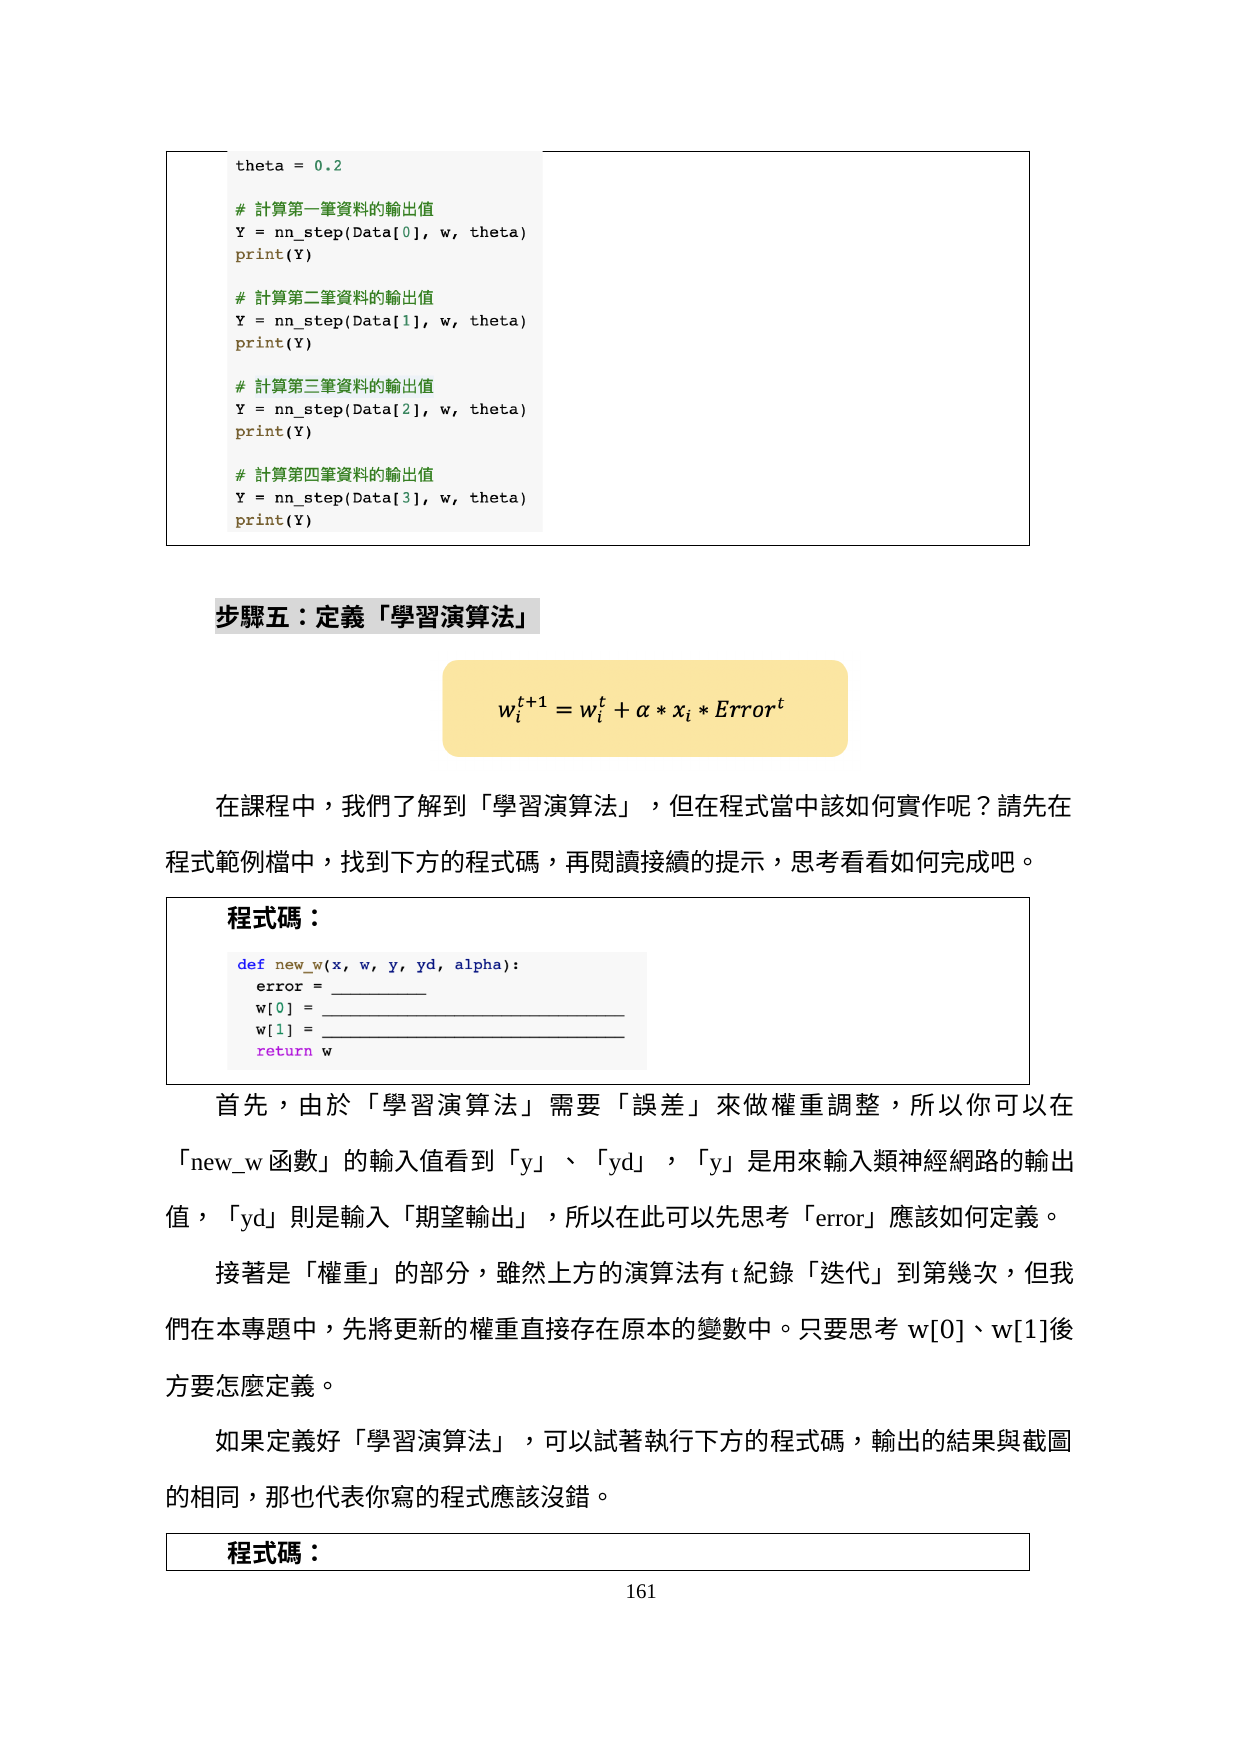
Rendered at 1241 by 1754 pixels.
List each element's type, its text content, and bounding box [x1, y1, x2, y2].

text 如果定義好「學習演算法」，可以試著執行下方的程式碼，輸出的結果與截圖的相同，那也代表你寫的程式應該沒錯。 [165, 1421, 1075, 1515]
table_header 程式碼： [167, 152, 1029, 545]
table_header 程式碼： [167, 898, 1029, 1084]
text 接著是「權重」的部分，雖然上方的演算法有t紀錄「迭代」到第幾次，但我們在本專題中，先將更新的權重直接存在原本的變數中。只要思考w[0]、w[1]後方要怎麼定義。 [165, 1253, 1075, 1403]
text 首先，由於「學習演算法」需要「誤差」來做權重調整，所以你可以在「new_w函數」的輸入值看到「y」、「yd」，「y」是用來輸入類神經網路的輸出值，「yd」則是輸入「期望輸出」，所以在此可以先思考「error」應該如何定義。 [165, 1085, 1075, 1235]
text 步驟五：定義「學習演算法」 [165, 597, 1075, 634]
picture [430, 651, 861, 771]
picture [227, 952, 647, 1070]
picture [227, 151, 543, 532]
text 在課程中，我們了解到「學習演算法」，但在程式當中該如何實作呢？請先在程式範例檔中，找到下方的程式碼，再閱讀接續的提示，思考看看如何完成吧。 [165, 785, 1075, 879]
table_header 程式碼： [167, 1534, 1029, 1570]
